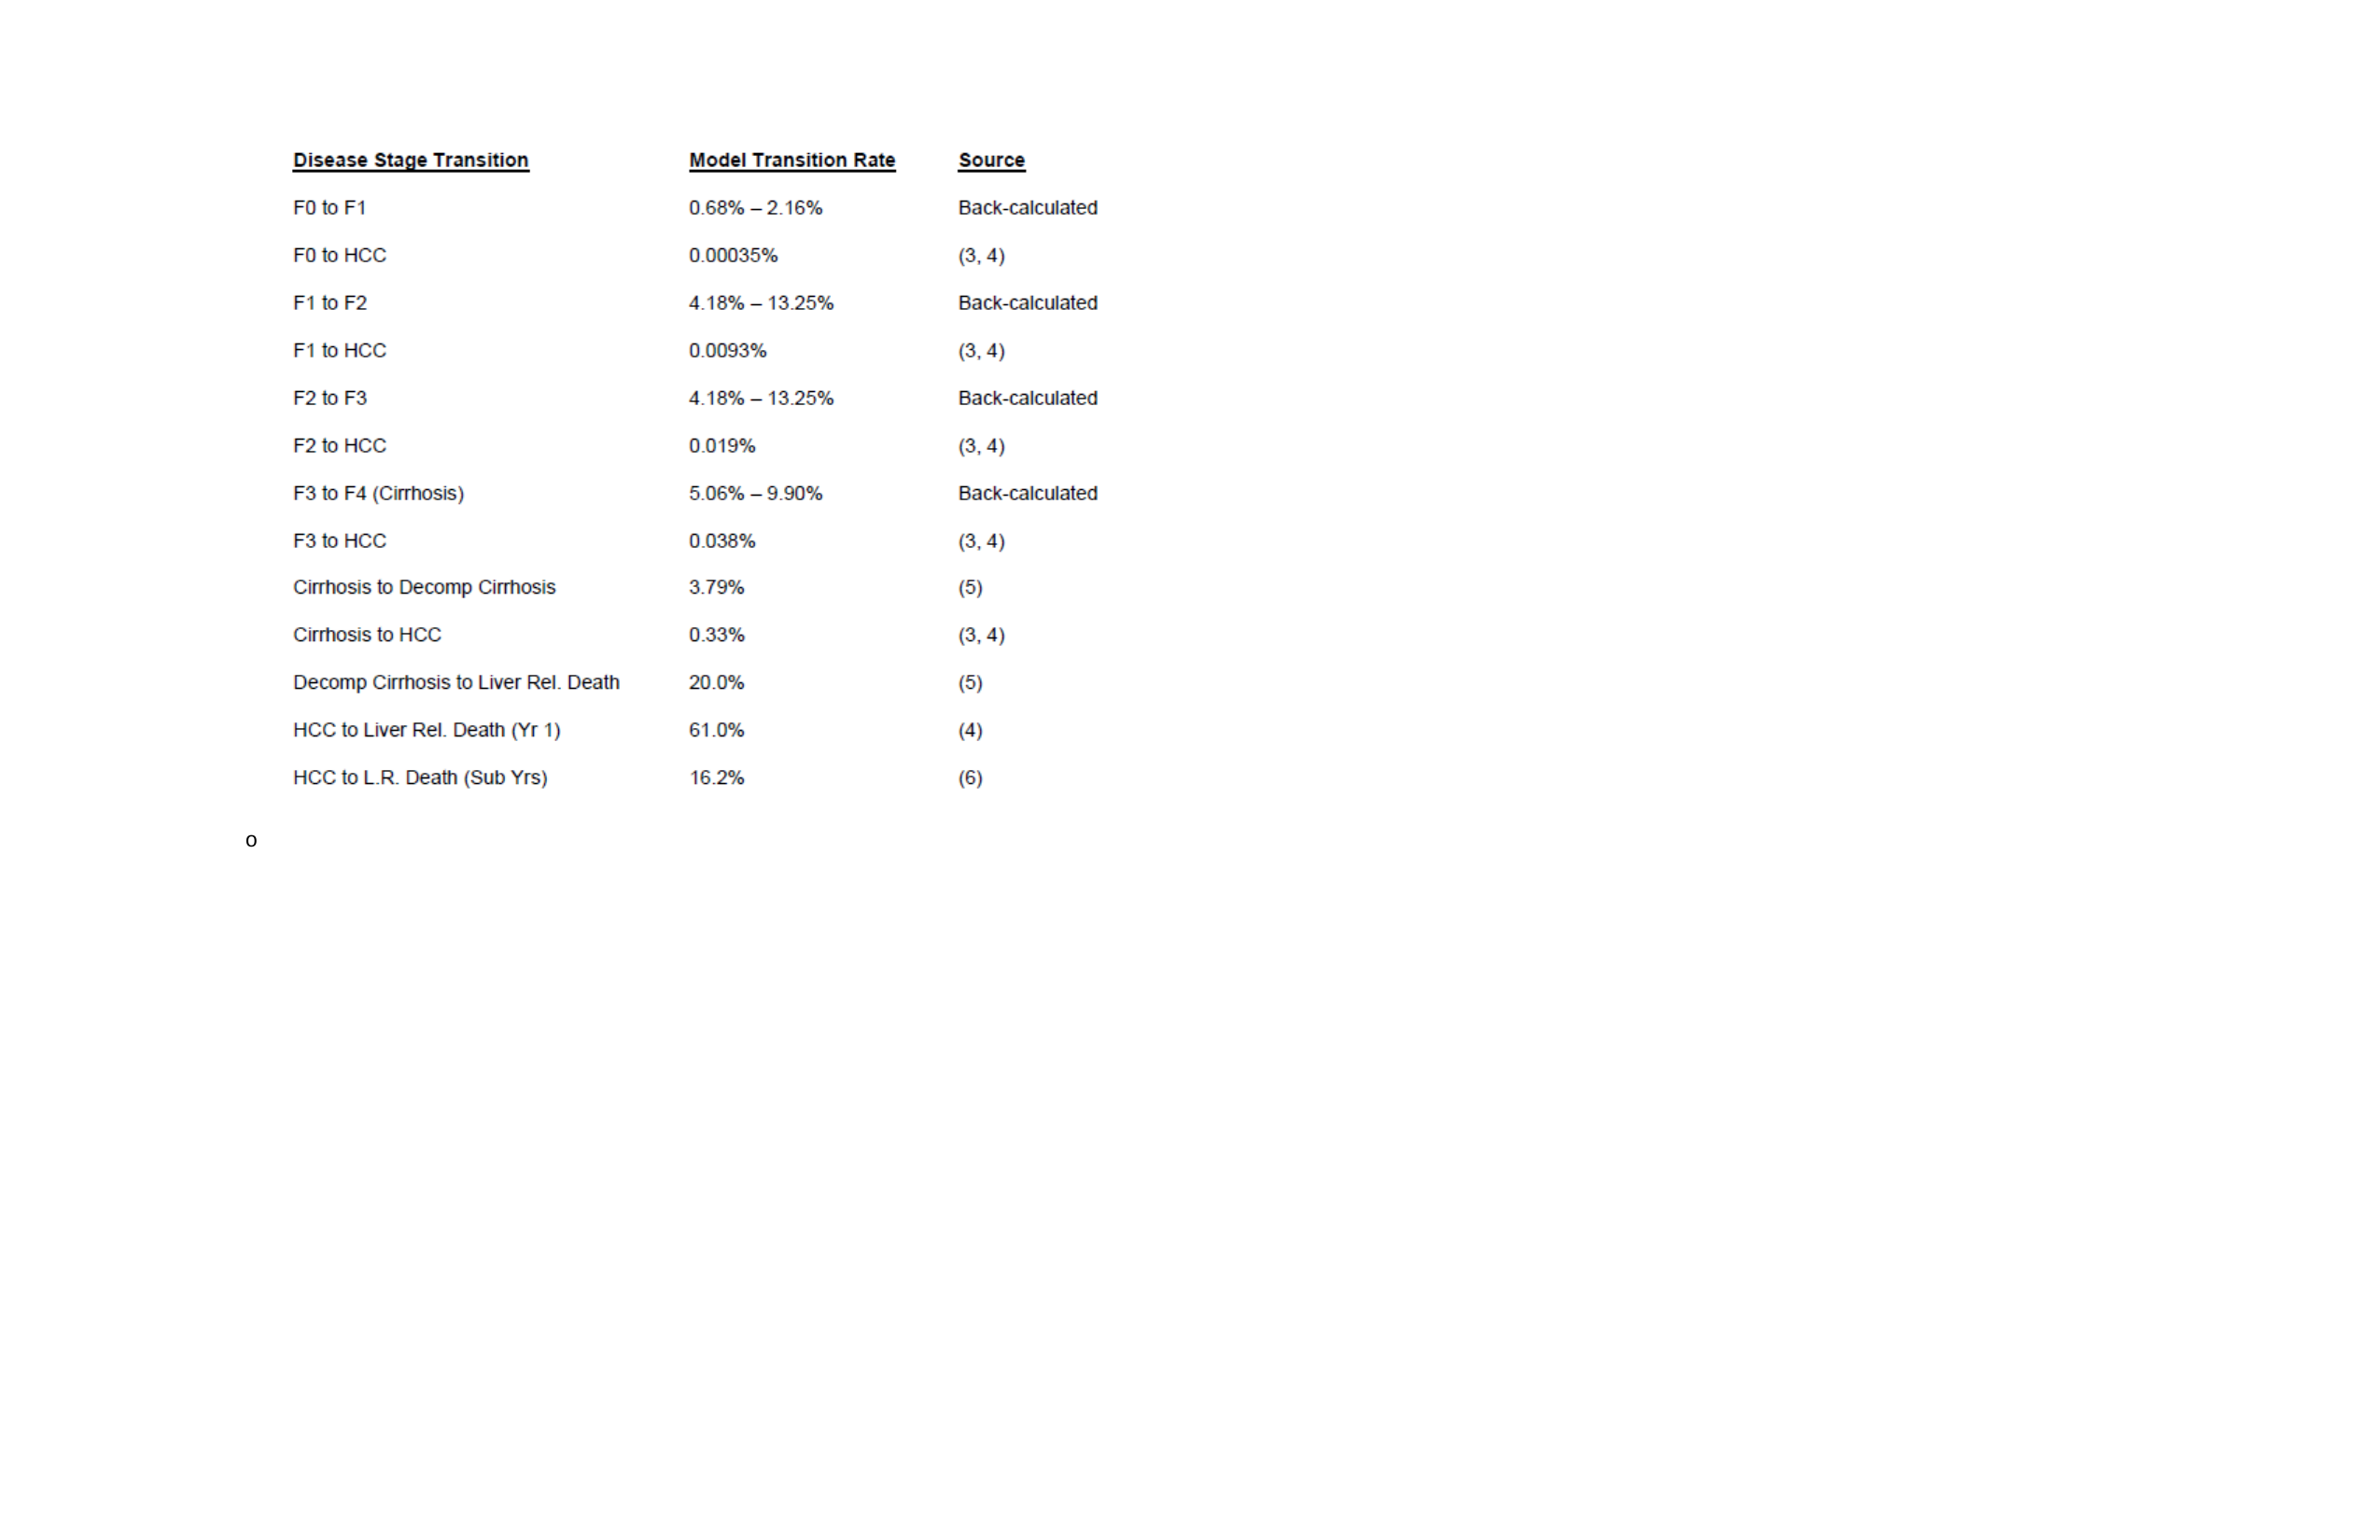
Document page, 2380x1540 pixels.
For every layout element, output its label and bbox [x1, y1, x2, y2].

picture [280, 140, 1126, 847]
